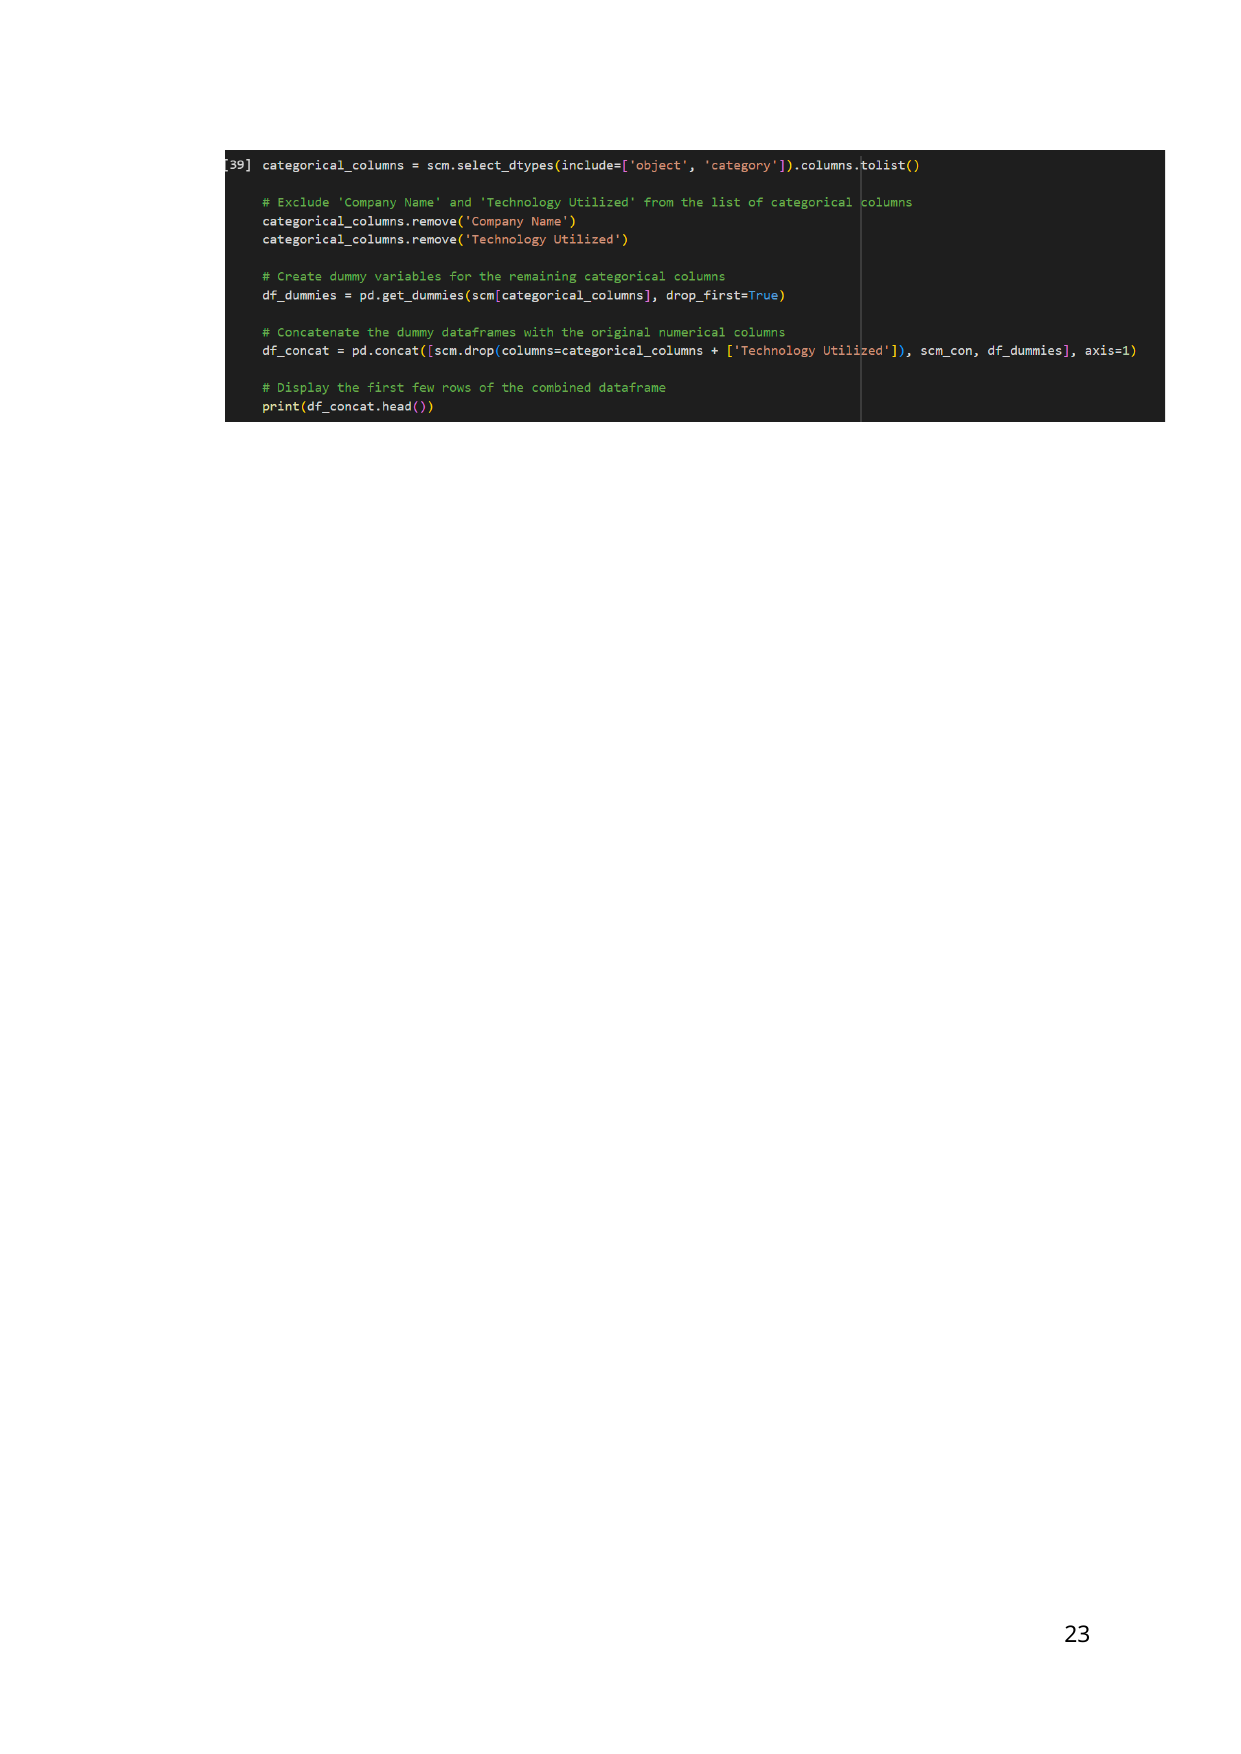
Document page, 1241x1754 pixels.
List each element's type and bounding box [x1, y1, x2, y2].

picture [225, 150, 1166, 422]
